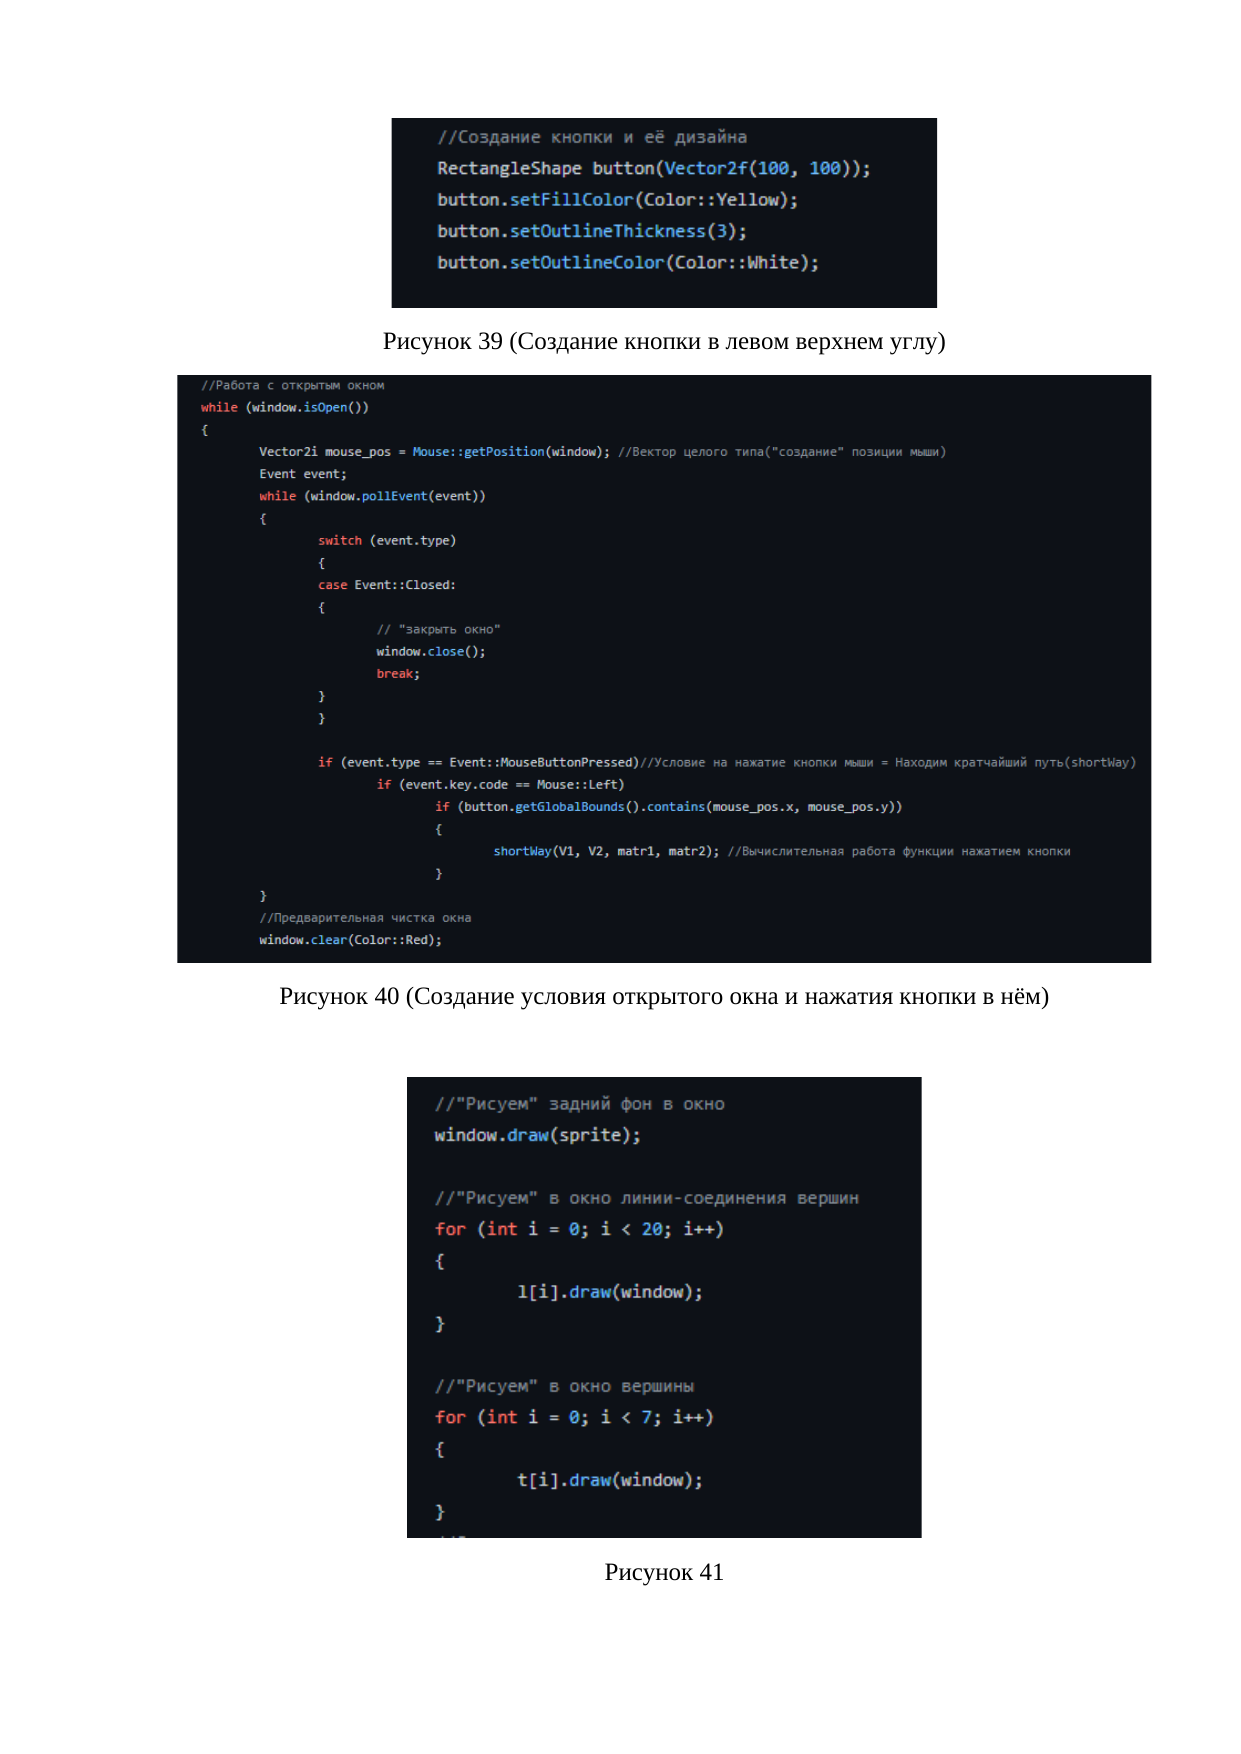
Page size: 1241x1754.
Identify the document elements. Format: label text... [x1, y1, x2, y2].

text Рисунок 39 (Создание кнопки в левом верхнем углу) [177, 326, 1152, 355]
picture [407, 1077, 922, 1538]
text Рисунок 41 [177, 1557, 1152, 1586]
picture [391, 118, 938, 308]
text Рисунок 40 (Создание условия открытого окна и нажатия кнопки в нём) [177, 981, 1152, 1010]
picture [177, 375, 1152, 963]
